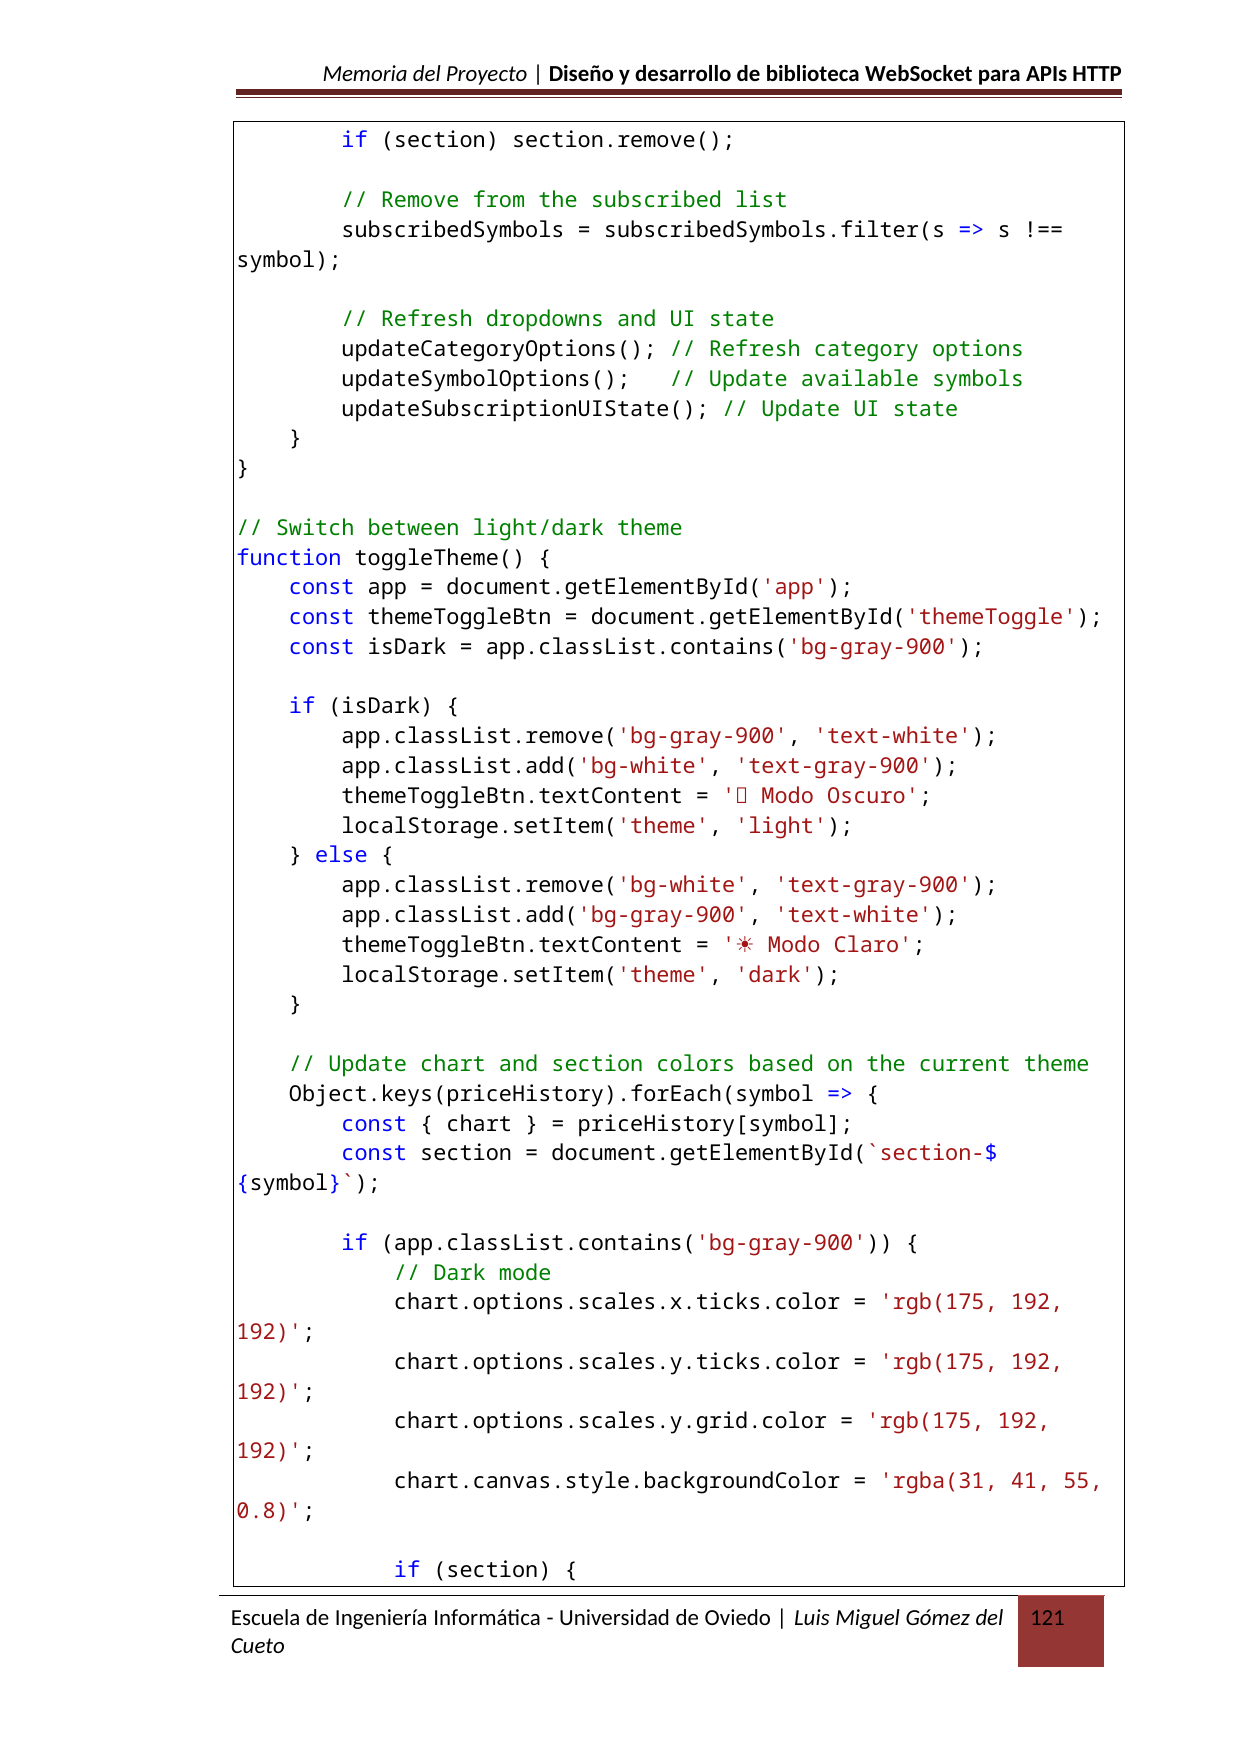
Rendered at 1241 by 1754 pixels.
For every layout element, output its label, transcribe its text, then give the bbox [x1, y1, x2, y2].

text // Switch between light/dark theme [236, 512, 1122, 541]
text app.classList.remove('bg-gray-900', 'text-white'); [236, 720, 1122, 750]
text localStorage.setItem('theme', 'dark'); [236, 958, 1122, 988]
text } [236, 422, 1122, 452]
text if (section) { [234, 1551, 1124, 1586]
text const isDark = app.classList.contains('bg-gray-900'); [236, 631, 1122, 661]
text themeToggleBtn.textContent = '🌙 Modo Oscuro'; [236, 780, 1122, 809]
text const { chart } = priceHistory[symbol]; [236, 1107, 1122, 1137]
text chart.options.scales.x.ticks.color = 'rgb(175, 192, 192)'; [236, 1286, 1122, 1346]
text // Dark mode [236, 1256, 1122, 1286]
text Object.keys(priceHistory).forEach(symbol => { [236, 1078, 1122, 1107]
text function toggleTheme() { [236, 541, 1122, 571]
text updateCategoryOptions(); // Refresh category options [236, 333, 1122, 363]
text // Remove from the subscribed list [236, 184, 1122, 214]
text chart.options.scales.y.grid.color = 'rgb(175, 192, 192)'; [236, 1405, 1122, 1465]
text app.classList.remove('bg-white', 'text-gray-900'); [236, 869, 1122, 899]
text } [236, 988, 1122, 1018]
text if (app.classList.contains('bg-gray-900')) { [236, 1227, 1122, 1256]
text app.classList.add('bg-gray-900', 'text-white'); [236, 899, 1122, 929]
text const section = document.getElementById(`section-${symbol}`); [236, 1137, 1122, 1197]
text localStorage.setItem('theme', 'light'); [236, 809, 1122, 839]
text app.classList.add('bg-white', 'text-gray-900'); [236, 750, 1122, 780]
text chart.canvas.style.backgroundColor = 'rgba(31, 41, 55, 0.8)'; [236, 1465, 1122, 1524]
text updateSubscriptionUIState(); // Update UI state [236, 392, 1122, 422]
text if (isDark) { [236, 690, 1122, 720]
text } [236, 452, 1122, 482]
text // Refresh dropdowns and UI state [236, 303, 1122, 333]
text } else { [236, 839, 1122, 869]
text const themeToggleBtn = document.getElementById('themeToggle'); [236, 601, 1122, 631]
text chart.options.scales.y.ticks.color = 'rgb(175, 192, 192)'; [236, 1346, 1122, 1405]
text subscribedSymbols = subscribedSymbols.filter(s => s !== symbol); [236, 214, 1122, 273]
text if (section) section.remove(); [234, 122, 1124, 154]
text updateSymbolOptions(); // Update available symbols [236, 363, 1122, 392]
text const app = document.getElementById('app'); [236, 571, 1122, 601]
text // Update chart and section colors based on the current theme [236, 1048, 1122, 1078]
text themeToggleBtn.textContent = '☀️ Modo Claro'; [236, 929, 1122, 958]
